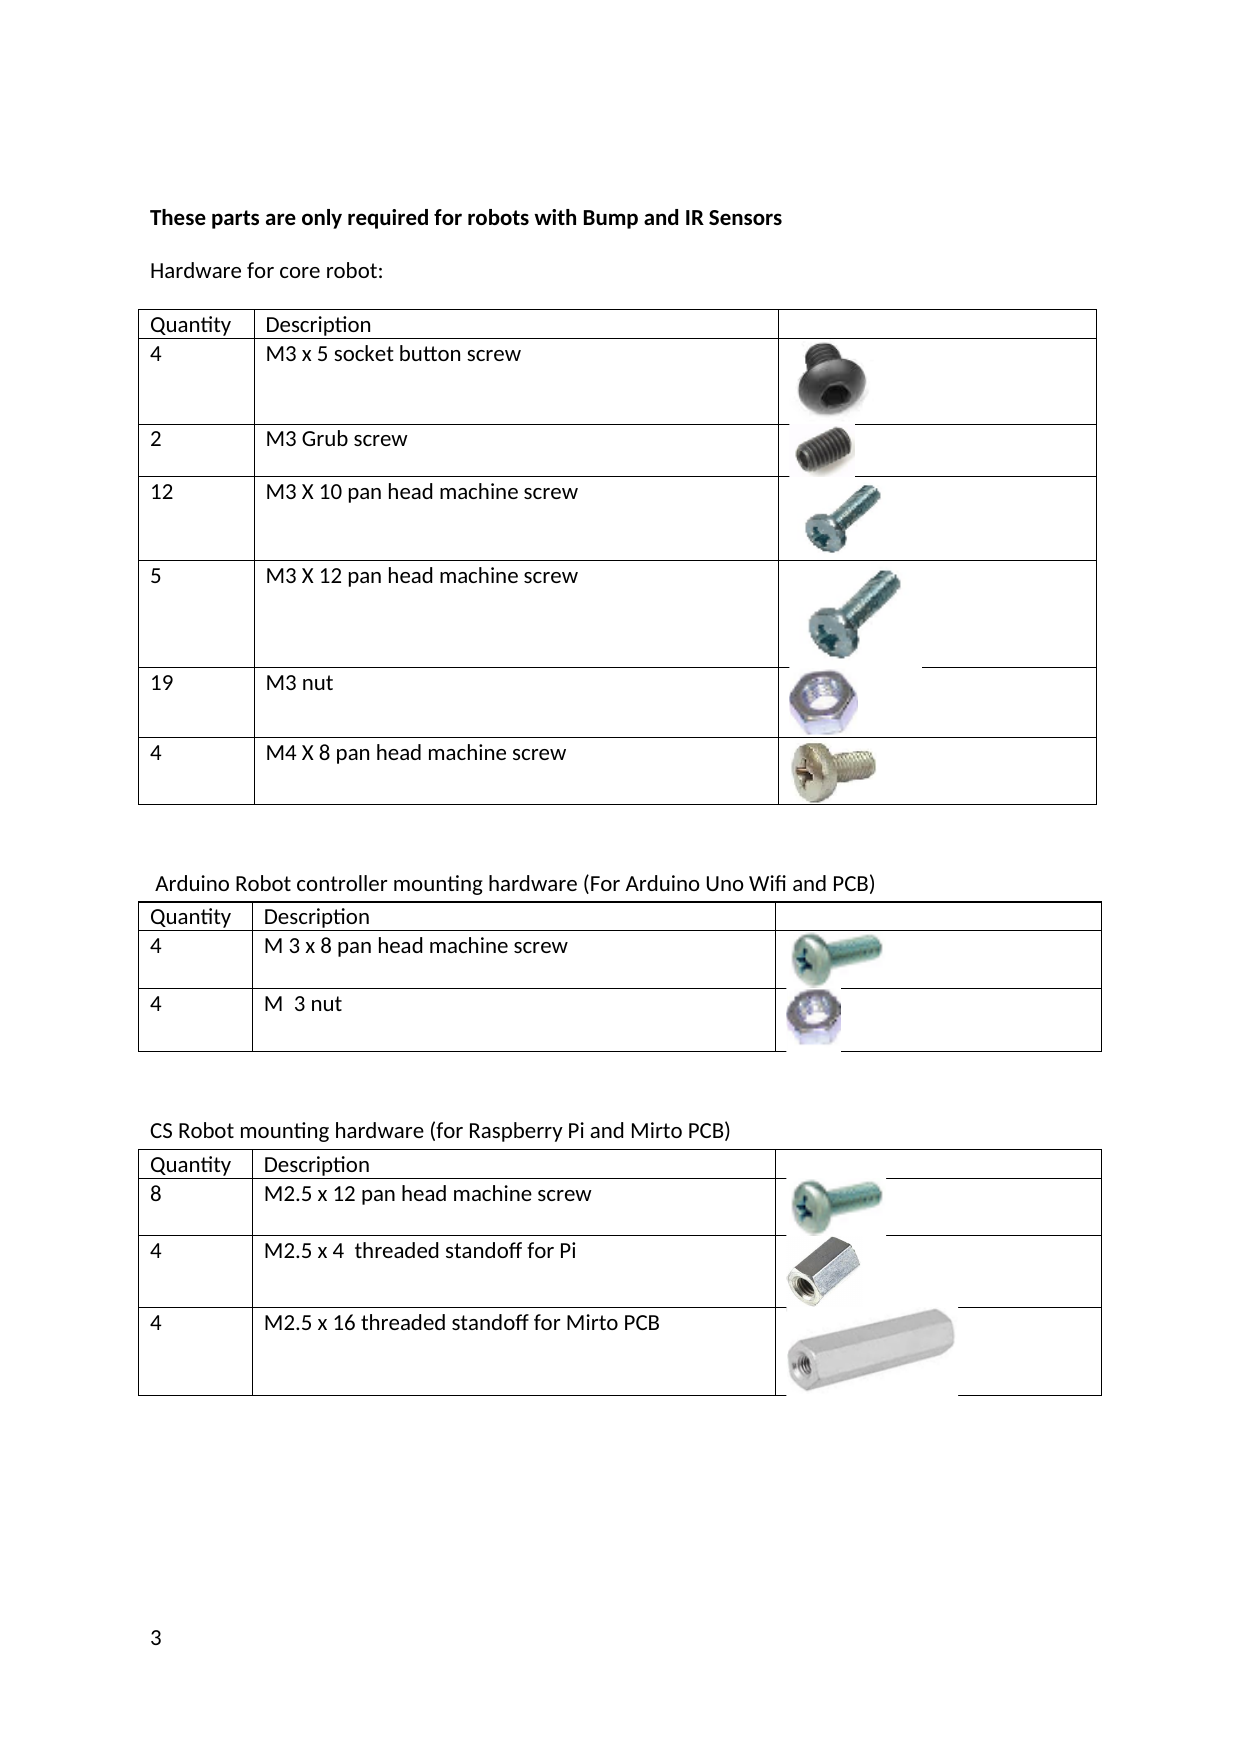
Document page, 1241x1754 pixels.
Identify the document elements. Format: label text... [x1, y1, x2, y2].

table_cell 12 [139, 477, 254, 560]
table_header Quantity [139, 310, 254, 338]
table_cell 8 [139, 1179, 252, 1235]
table_cell [887, 1179, 1101, 1235]
table_cell [779, 425, 789, 476]
table_cell [874, 339, 1096, 423]
table_cell [779, 477, 789, 560]
table_cell M3 X 10 pan head machine screw [255, 477, 778, 560]
picture [786, 931, 887, 1052]
table_header [779, 310, 1096, 338]
table_cell [779, 668, 789, 737]
table_cell [855, 425, 1096, 476]
table_cell [863, 1236, 1101, 1307]
table_header [776, 903, 1101, 930]
table_cell [887, 931, 1101, 988]
table_cell M3 x 5 socket button screw [255, 339, 778, 423]
table_cell [858, 668, 1096, 737]
table_cell [959, 1308, 1101, 1395]
table_cell M4 X 8 pan head machine screw [255, 738, 778, 804]
text These parts are only required for robots with Bump and IR Sensors [150, 203, 1090, 231]
table_cell 19 [139, 668, 254, 737]
table_header [776, 1150, 1101, 1178]
table_cell [779, 561, 789, 667]
picture [786, 1178, 959, 1396]
table_cell 4 [139, 738, 254, 804]
table_header Quantity [139, 1150, 252, 1178]
table_header Description [255, 310, 778, 338]
table_cell [899, 477, 1096, 560]
table_cell 4 [139, 1308, 252, 1395]
table_cell 4 [139, 989, 252, 1051]
table_cell [776, 1236, 786, 1307]
table_cell [841, 989, 1101, 1051]
table_header Description [253, 903, 775, 930]
table_cell [776, 1179, 786, 1235]
picture [789, 339, 899, 560]
picture [789, 561, 922, 737]
table_cell 4 [139, 339, 254, 423]
text Arduino Robot controller mounting hardware (For Arduino Uno Wifi and PCB) [150, 869, 1090, 897]
table_cell [922, 561, 1096, 667]
picture [789, 738, 877, 804]
table_cell M3 Grub screw [255, 425, 778, 476]
table_cell M2.5 x 4 threaded standoff for Pi [253, 1236, 775, 1307]
table_cell M2.5 x 16 threaded standoff for Mirto PCB [253, 1308, 775, 1395]
table_cell M2.5 x 12 pan head machine screw [253, 1179, 775, 1235]
table_cell [877, 738, 1096, 804]
text CS Robot mounting hardware (for Raspberry Pi and Mirto PCB) [150, 1117, 1090, 1145]
table_cell M 3 nut [253, 989, 775, 1051]
table_cell 4 [139, 1236, 252, 1307]
table_cell [779, 339, 789, 423]
table_cell M 3 x 8 pan head machine screw [253, 931, 775, 988]
table_cell [779, 738, 789, 804]
table_cell [776, 989, 786, 1051]
table_cell [776, 1308, 786, 1395]
table_cell 2 [139, 425, 254, 476]
text Hardware for core robot: [150, 256, 1090, 284]
table_cell M3 nut [255, 668, 778, 737]
table_cell 4 [139, 931, 252, 988]
table_header Description [253, 1150, 775, 1178]
table_cell 5 [139, 561, 254, 667]
table_header Quantity [139, 903, 252, 930]
table_cell M3 X 12 pan head machine screw [255, 561, 778, 667]
table_cell [776, 931, 786, 988]
